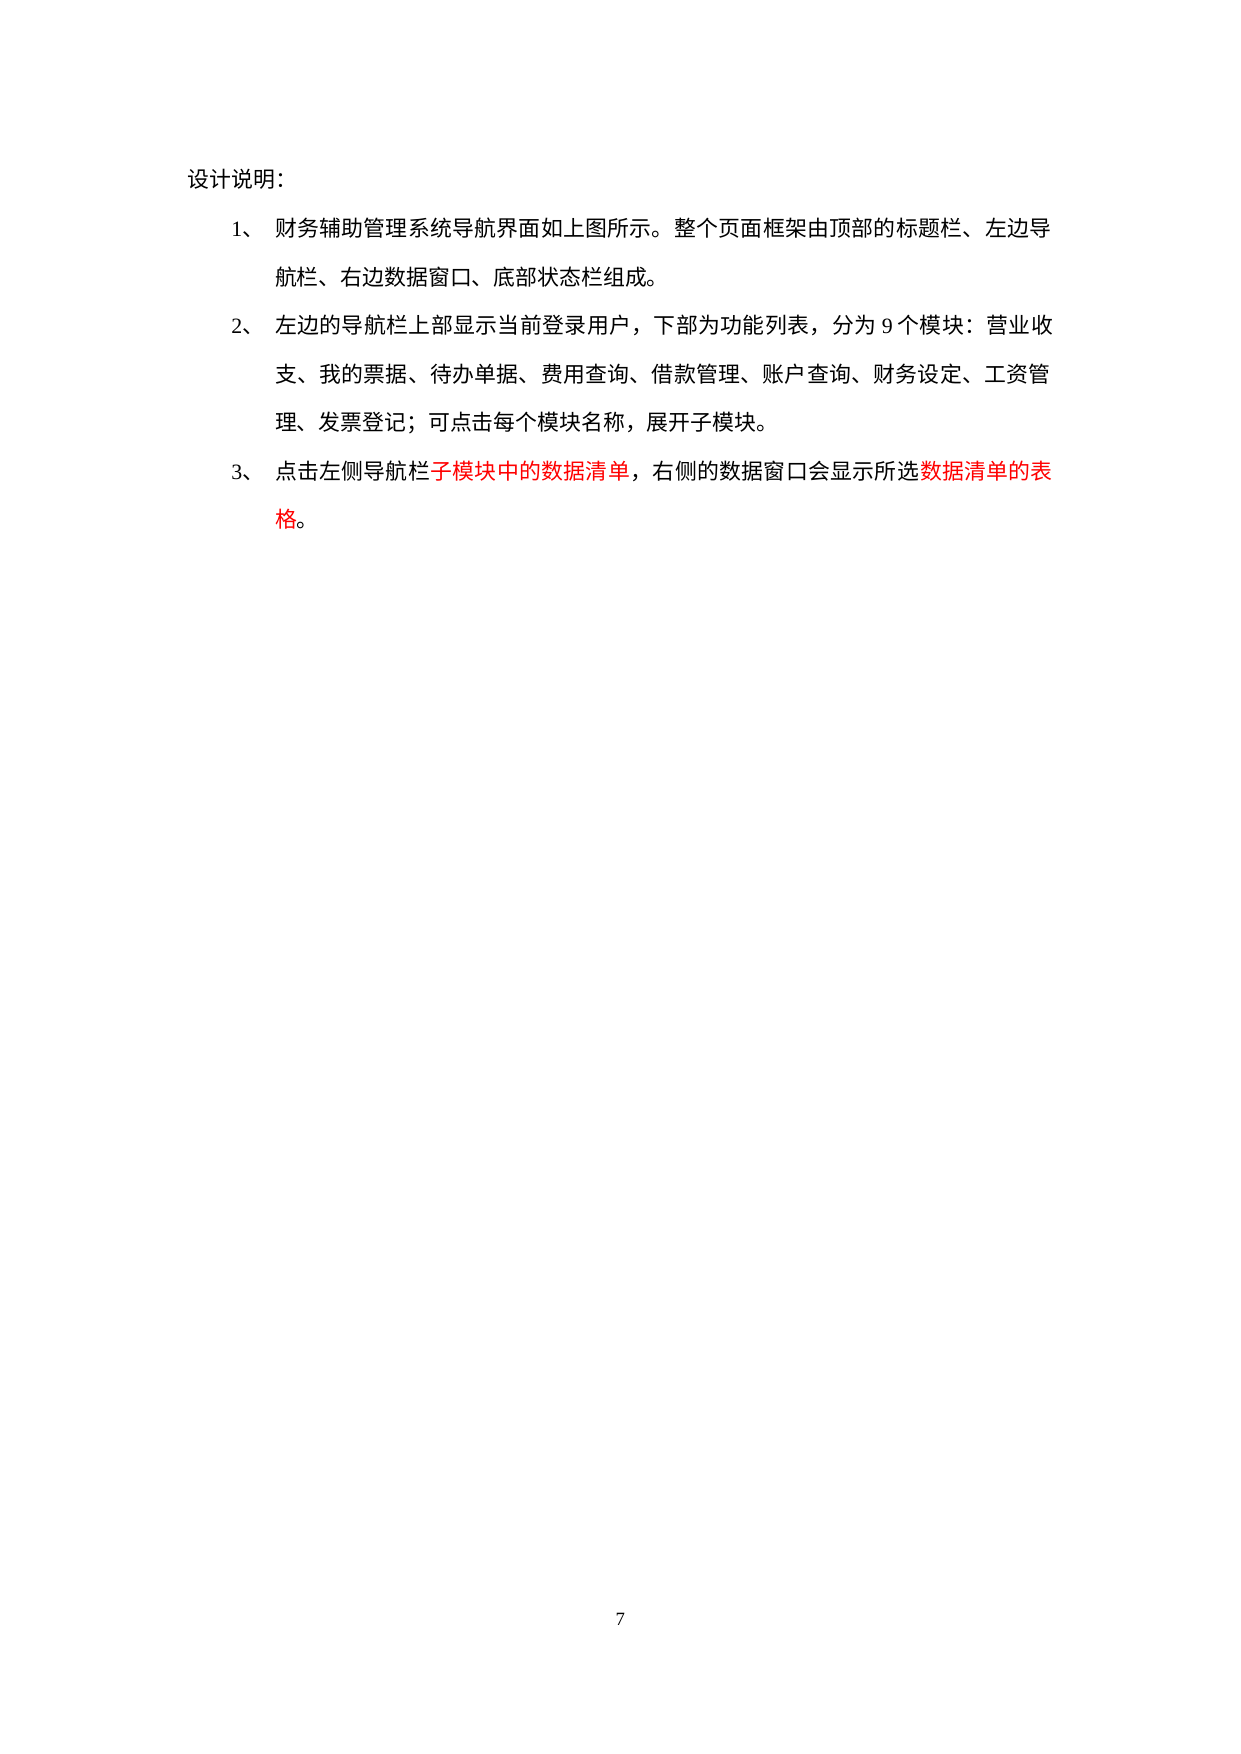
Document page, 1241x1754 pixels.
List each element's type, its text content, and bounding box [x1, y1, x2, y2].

list 点击左侧导航栏子模块中的数据清单，右侧的数据窗口会显示所选数据清单的表格。 [231, 453, 1053, 534]
list 财务辅助管理系统导航界面如上图所示。整个页面框架由顶部的标题栏、左边导航栏、右边数据窗口、底部状态栏组成。 [231, 210, 1053, 292]
list 左边的导航栏上部显示当前登录用户，下部为功能列表，分为9个模块：营业收支、我的票据、待办单据、费用查询、借款管理、账户查询、财务设定、工资管理、发票登记；可点击每个模块名称，展开子模块。 [231, 307, 1053, 437]
text 设计说明： [187, 162, 1053, 194]
